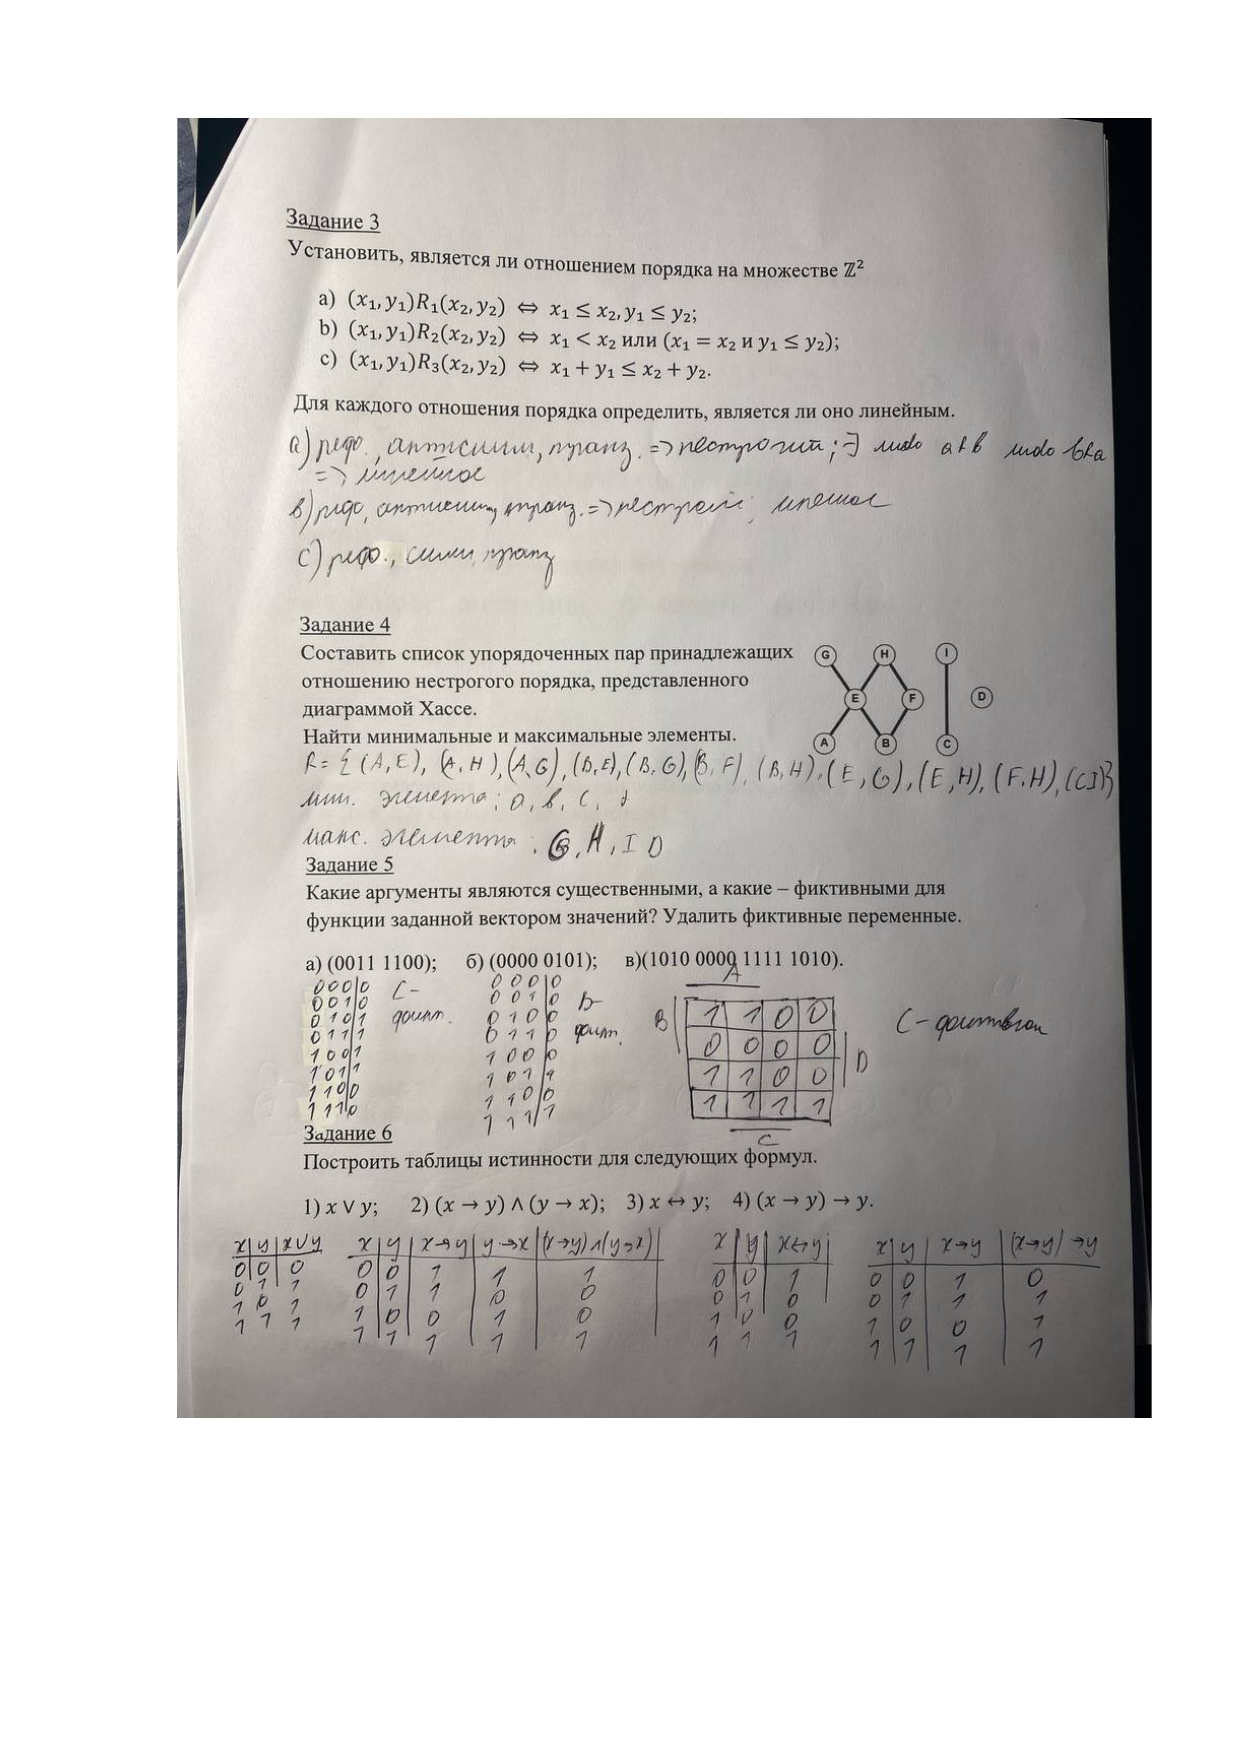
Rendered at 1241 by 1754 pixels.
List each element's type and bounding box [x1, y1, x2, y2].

picture [177, 118, 1152, 1418]
